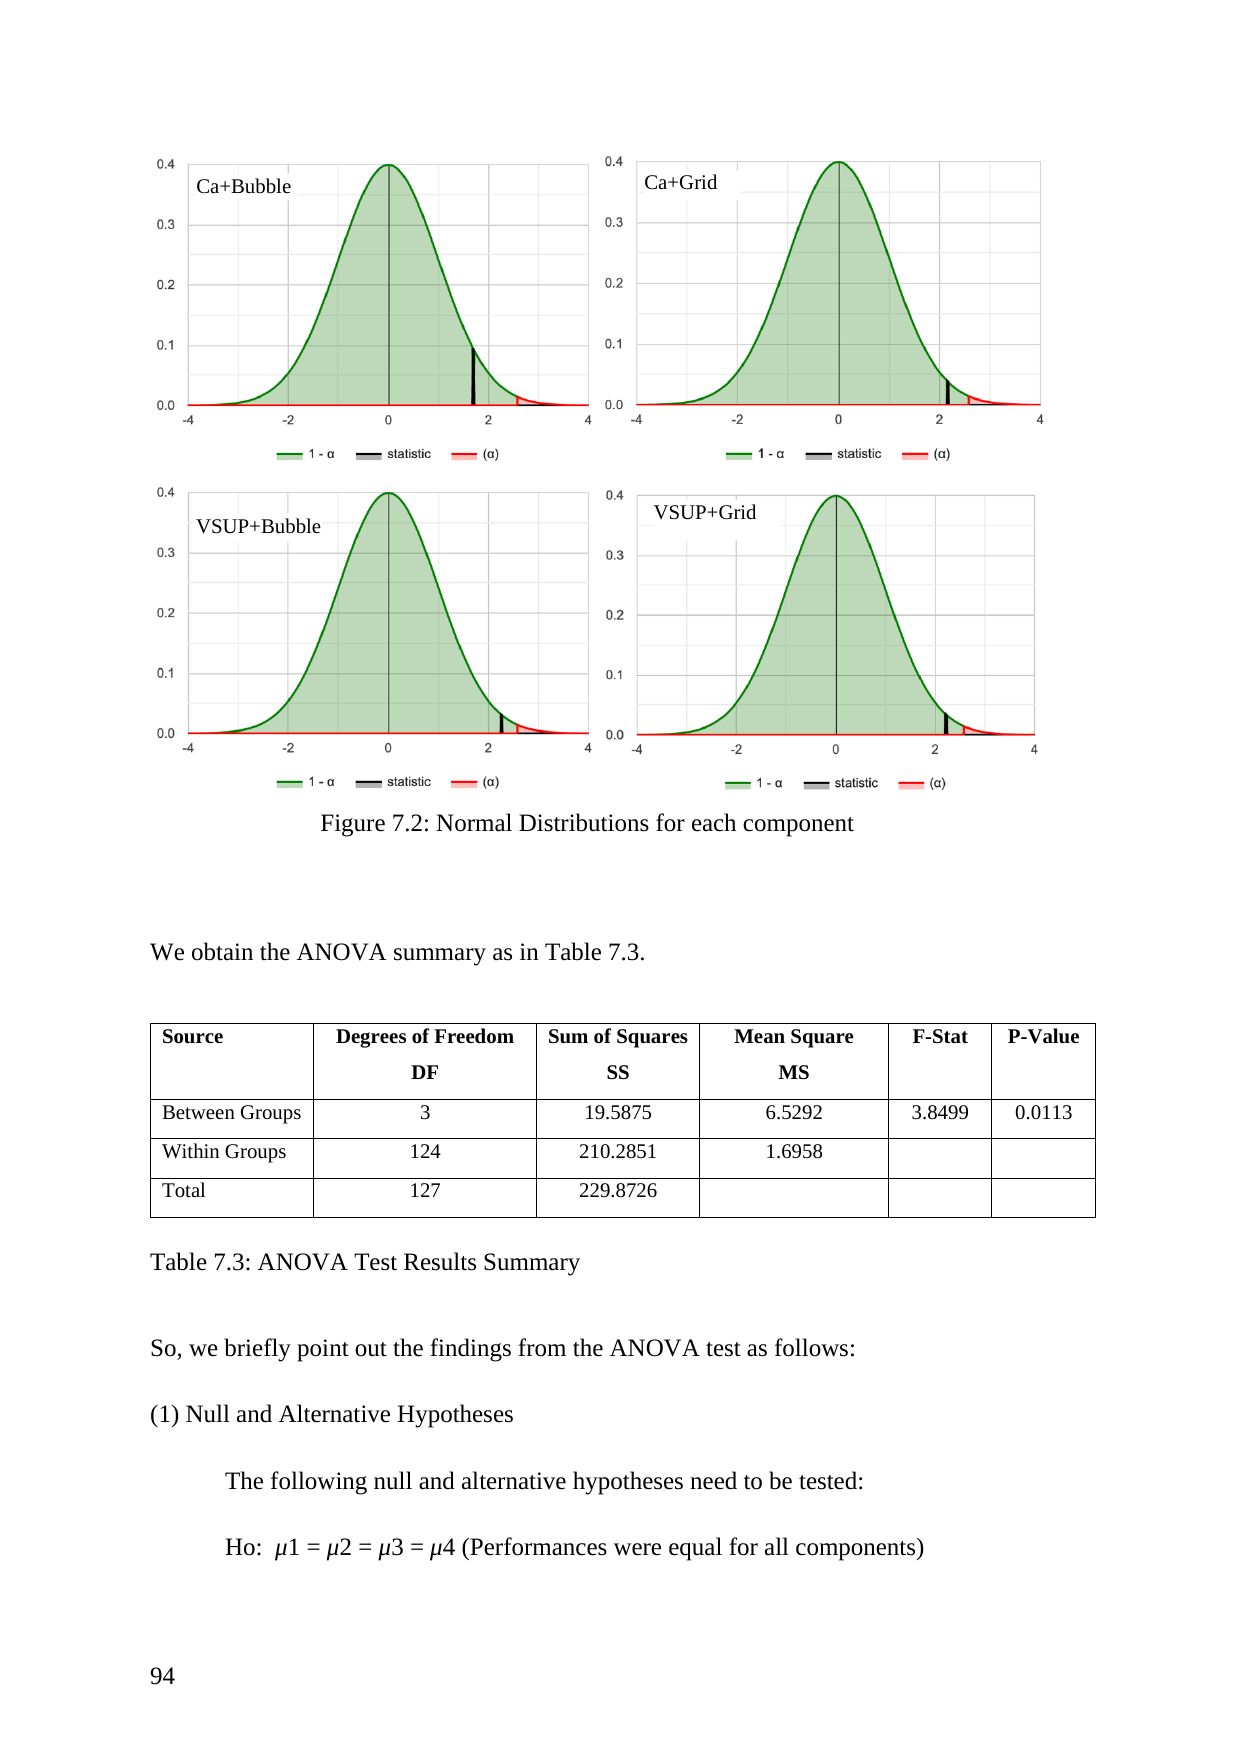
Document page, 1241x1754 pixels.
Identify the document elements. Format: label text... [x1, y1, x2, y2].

table_cell 127 [314, 1179, 536, 1217]
table_cell 0.0113 [992, 1100, 1095, 1138]
table_header Source [151, 1024, 313, 1099]
table_cell 19.5875 [537, 1100, 699, 1138]
table_cell 124 [314, 1139, 536, 1177]
text Figure 7.2: Normal Distributions for each component [150, 808, 1090, 836]
table_cell 6.5292 [700, 1100, 888, 1138]
picture [150, 480, 1044, 794]
table_cell 1.6958 [700, 1139, 888, 1177]
table_header Sum of Squares SS [537, 1024, 699, 1099]
text We obtain the ANOVA summary as in Table 7.3. [150, 937, 1090, 966]
table_cell 3 [314, 1100, 536, 1138]
table_header P-Value [992, 1024, 1095, 1099]
table_cell [992, 1139, 1095, 1177]
text Table 7.3: ANOVA Test Results Summary [150, 1218, 1090, 1304]
table_cell Total [151, 1179, 313, 1217]
table_header Mean Square MS [700, 1024, 888, 1099]
table_cell 210.2851 [537, 1139, 699, 1177]
picture [150, 150, 1051, 466]
table_cell [700, 1179, 888, 1217]
text Ho: μ1​ = μ2 ​= μ3 ​= μ4​ (Performances were equal for all components) [225, 1532, 1090, 1561]
table_header F-Stat [889, 1024, 991, 1099]
table_cell Within Groups [151, 1139, 313, 1177]
table_cell Between Groups [151, 1100, 313, 1138]
table_header Degrees of Freedom DF [314, 1024, 536, 1099]
text So, we briefly point out the findings from the ANOVA test as follows: [150, 1333, 1090, 1362]
table_cell 229.8726 [537, 1179, 699, 1217]
text (1) Null and Alternative Hypotheses [150, 1399, 1090, 1428]
table_cell [992, 1179, 1095, 1217]
text The following null and alternative hypotheses need to be tested: [225, 1466, 1090, 1495]
table_cell 3.8499 [889, 1100, 991, 1138]
table_cell [889, 1139, 991, 1177]
table_cell [889, 1179, 991, 1217]
